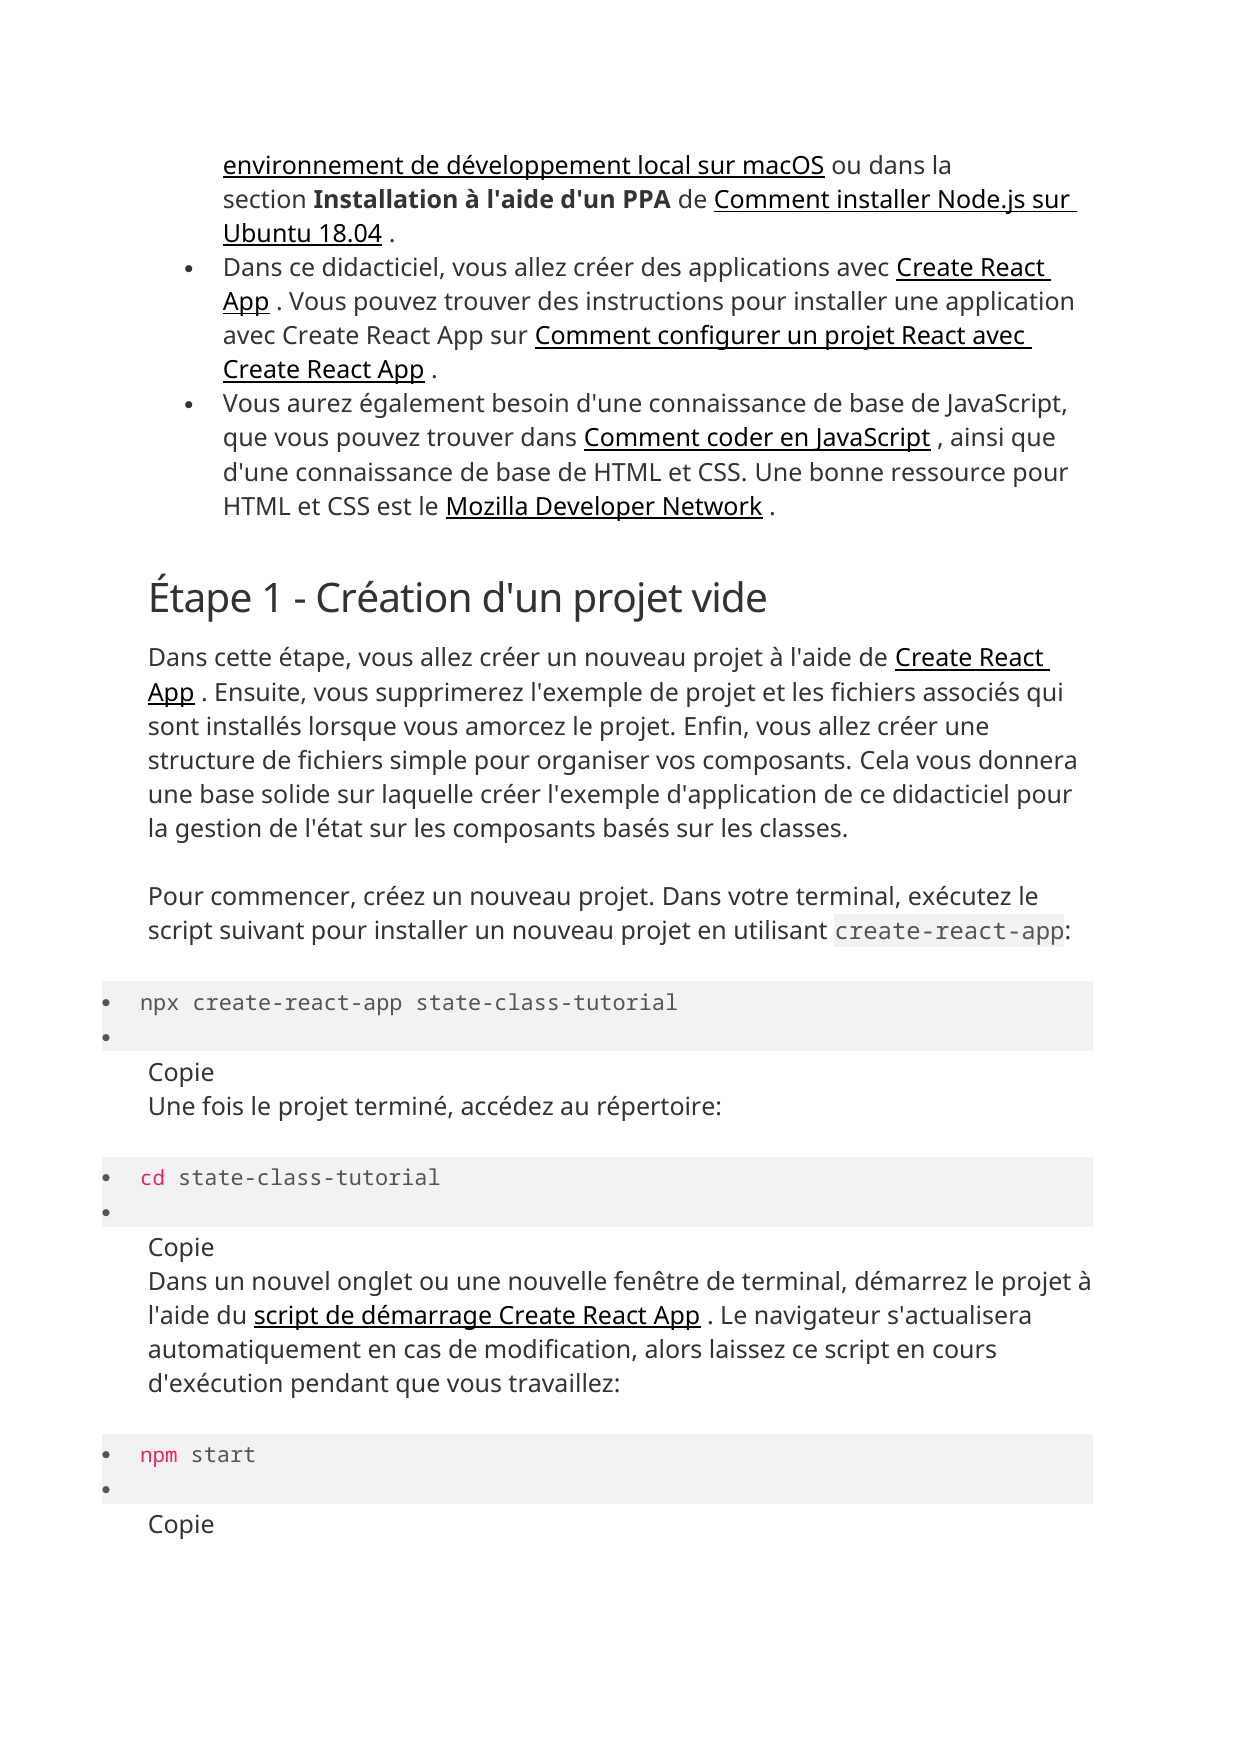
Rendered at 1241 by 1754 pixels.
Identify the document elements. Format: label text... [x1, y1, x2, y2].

list npx create-react-app state-class-tutorial [102, 981, 1093, 1016]
text Dans un nouvel onglet ou une nouvelle fenêtre de terminal, démarrez le projet à l'aide du script de démarrage Create React App . Le navigateur s'actualisera automatiquement en cas de modification, alors laissez ce script en cours d'exécution pendant que vous travaillez: [148, 1263, 1093, 1400]
list Vous aurez également besoin d'une connaissance de base de JavaScript, que vous pouvez trouver dans Comment coder en JavaScript , ainsi que d'une connaissance de base de HTML et CSS. Une bonne ressource pour HTML et CSS est le Mozilla Developer Network . [185, 386, 1093, 522]
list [185, 148, 1093, 250]
text Une fois le projet terminé, accédez au répertoire: [148, 1088, 1093, 1122]
text Copie [148, 1054, 1093, 1088]
text Étape 1 - Création d'un projet vide [148, 569, 1093, 624]
list npm start [102, 1434, 1093, 1469]
text Copie [148, 1229, 1093, 1263]
text Pour commencer, créez un nouveau projet. Dans votre terminal, exécutez le script suivant pour installer un nouveau projet en utilisant create-react-app: [148, 879, 1093, 947]
text Copie [148, 1507, 1093, 1541]
text Dans cette étape, vous allez créer un nouveau projet à l'aide de Create React App . Ensuite, vous supprimerez l'exemple de projet et les fichiers associés qui sont installés lorsque vous amorcez le projet. Enfin, vous allez créer une structure de fichiers simple pour organiser vos composants. Cela vous donnera une base solide sur laquelle créer l'exemple d'application de ce didacticiel pour la gestion de l'état sur les composants basés sur les classes. [148, 640, 1093, 844]
list cd state-class-tutorial [102, 1157, 1093, 1192]
list Dans ce didacticiel, vous allez créer des applications avec Create React App . Vous pouvez trouver des instructions pour installer une application avec Create React App sur Comment configurer un projet React avec Create React App . [185, 250, 1093, 386]
